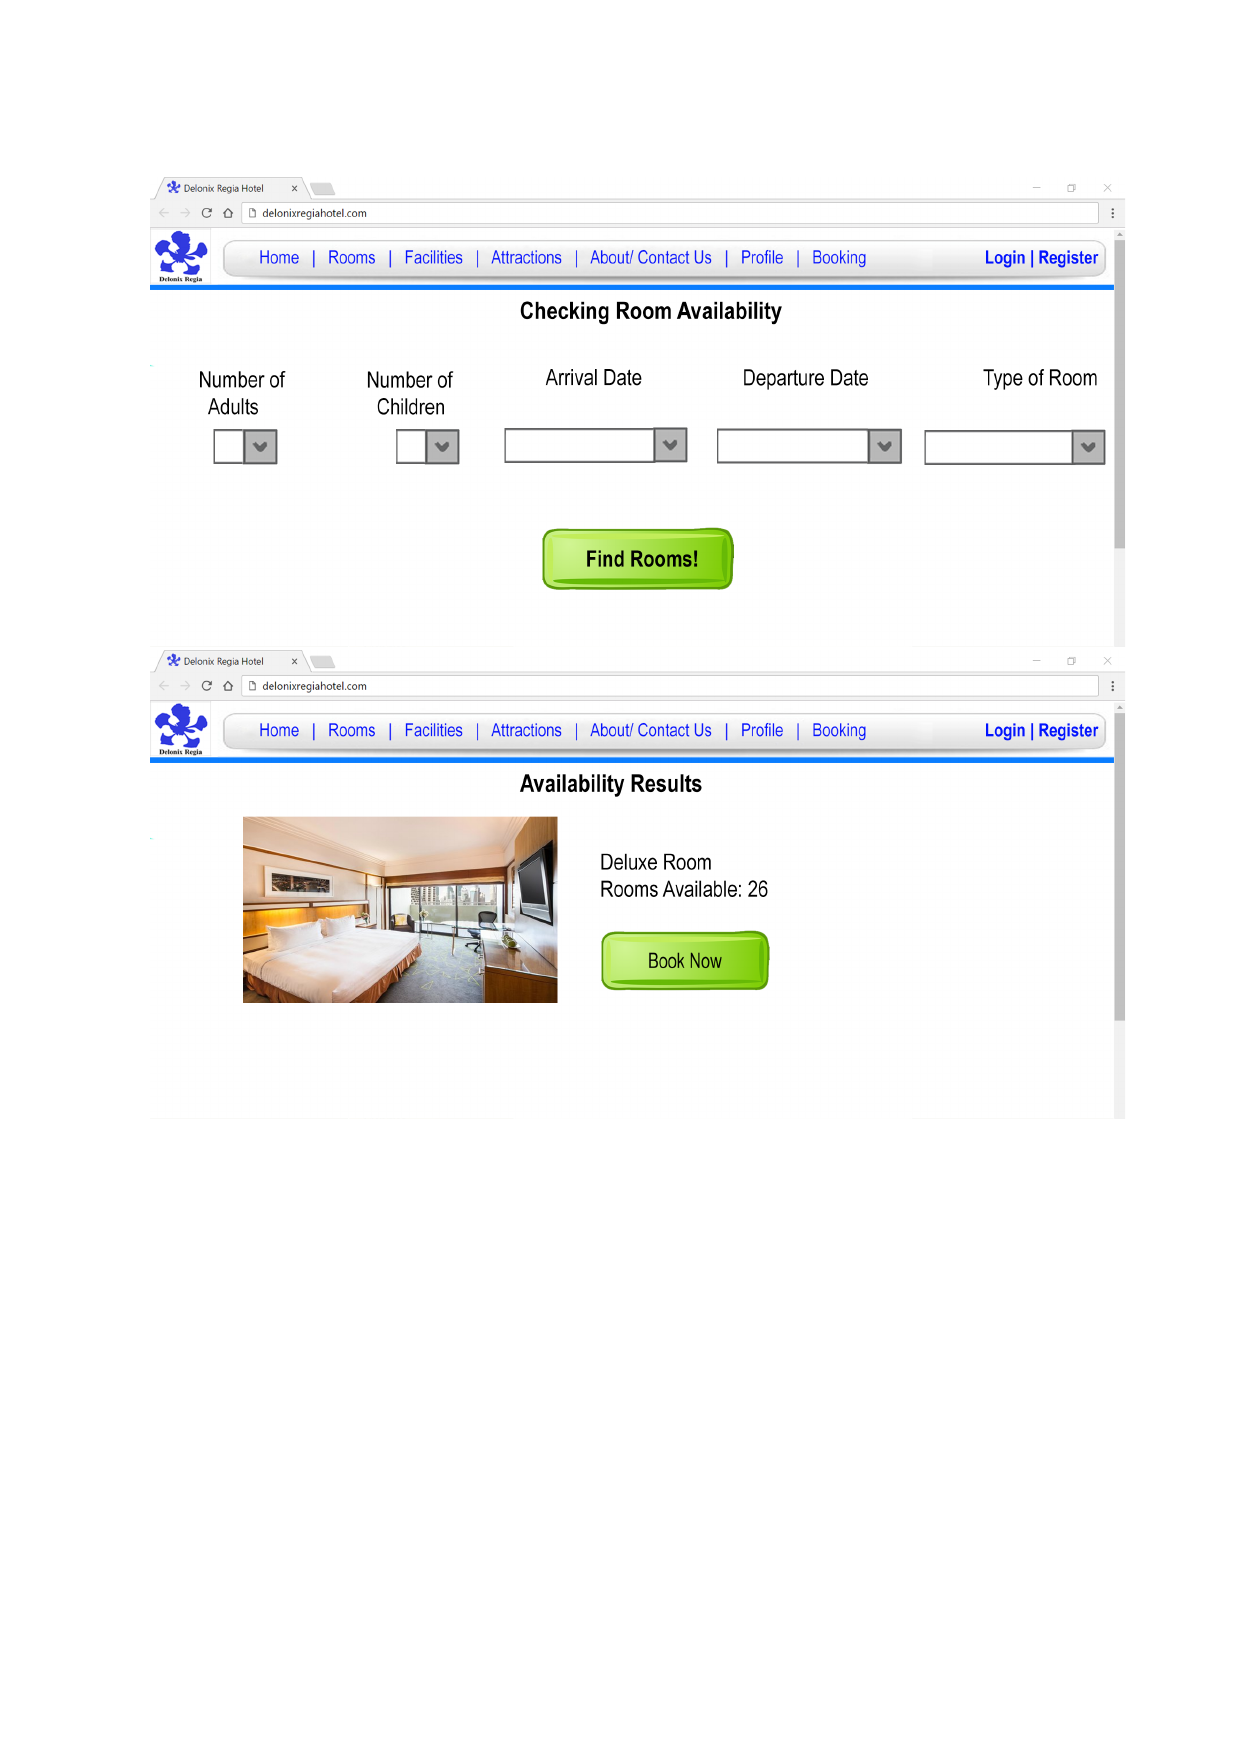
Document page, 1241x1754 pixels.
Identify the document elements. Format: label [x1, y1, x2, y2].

picture [150, 650, 1125, 1119]
picture [150, 177, 1125, 647]
